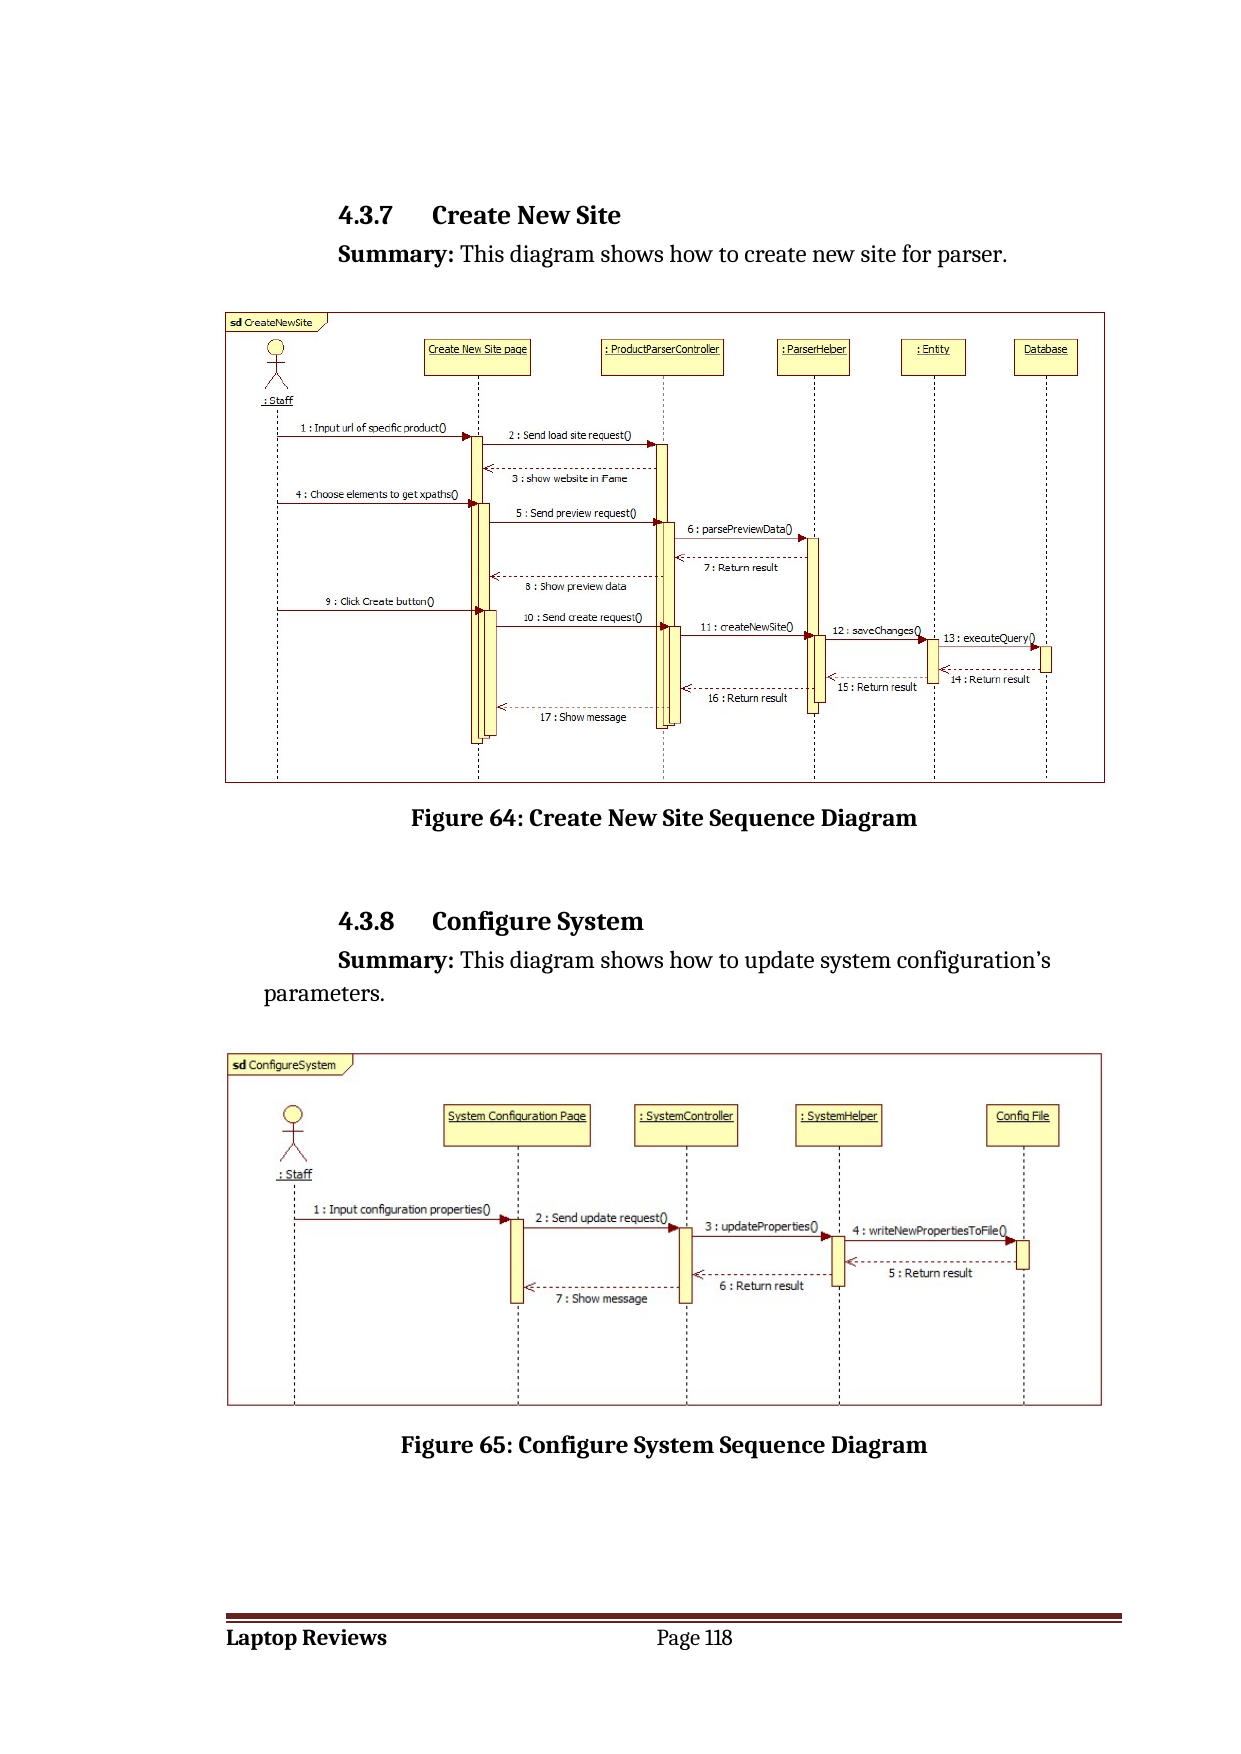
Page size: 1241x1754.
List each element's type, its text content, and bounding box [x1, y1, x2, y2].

subtitle Configure System [338, 906, 1122, 937]
subtitle Create New Site [338, 200, 1122, 231]
picture [207, 1032, 1122, 1427]
text Figure 64: Create New Site Sequence Diagram [207, 804, 1122, 832]
text Summary: This diagram shows how to create new site for parser. [263, 239, 1122, 268]
text Figure 65: Configure System Sequence Diagram [207, 1431, 1122, 1459]
picture [207, 293, 1122, 800]
text Summary: This diagram shows how to update system configuration’s parameters. [263, 946, 1122, 1007]
